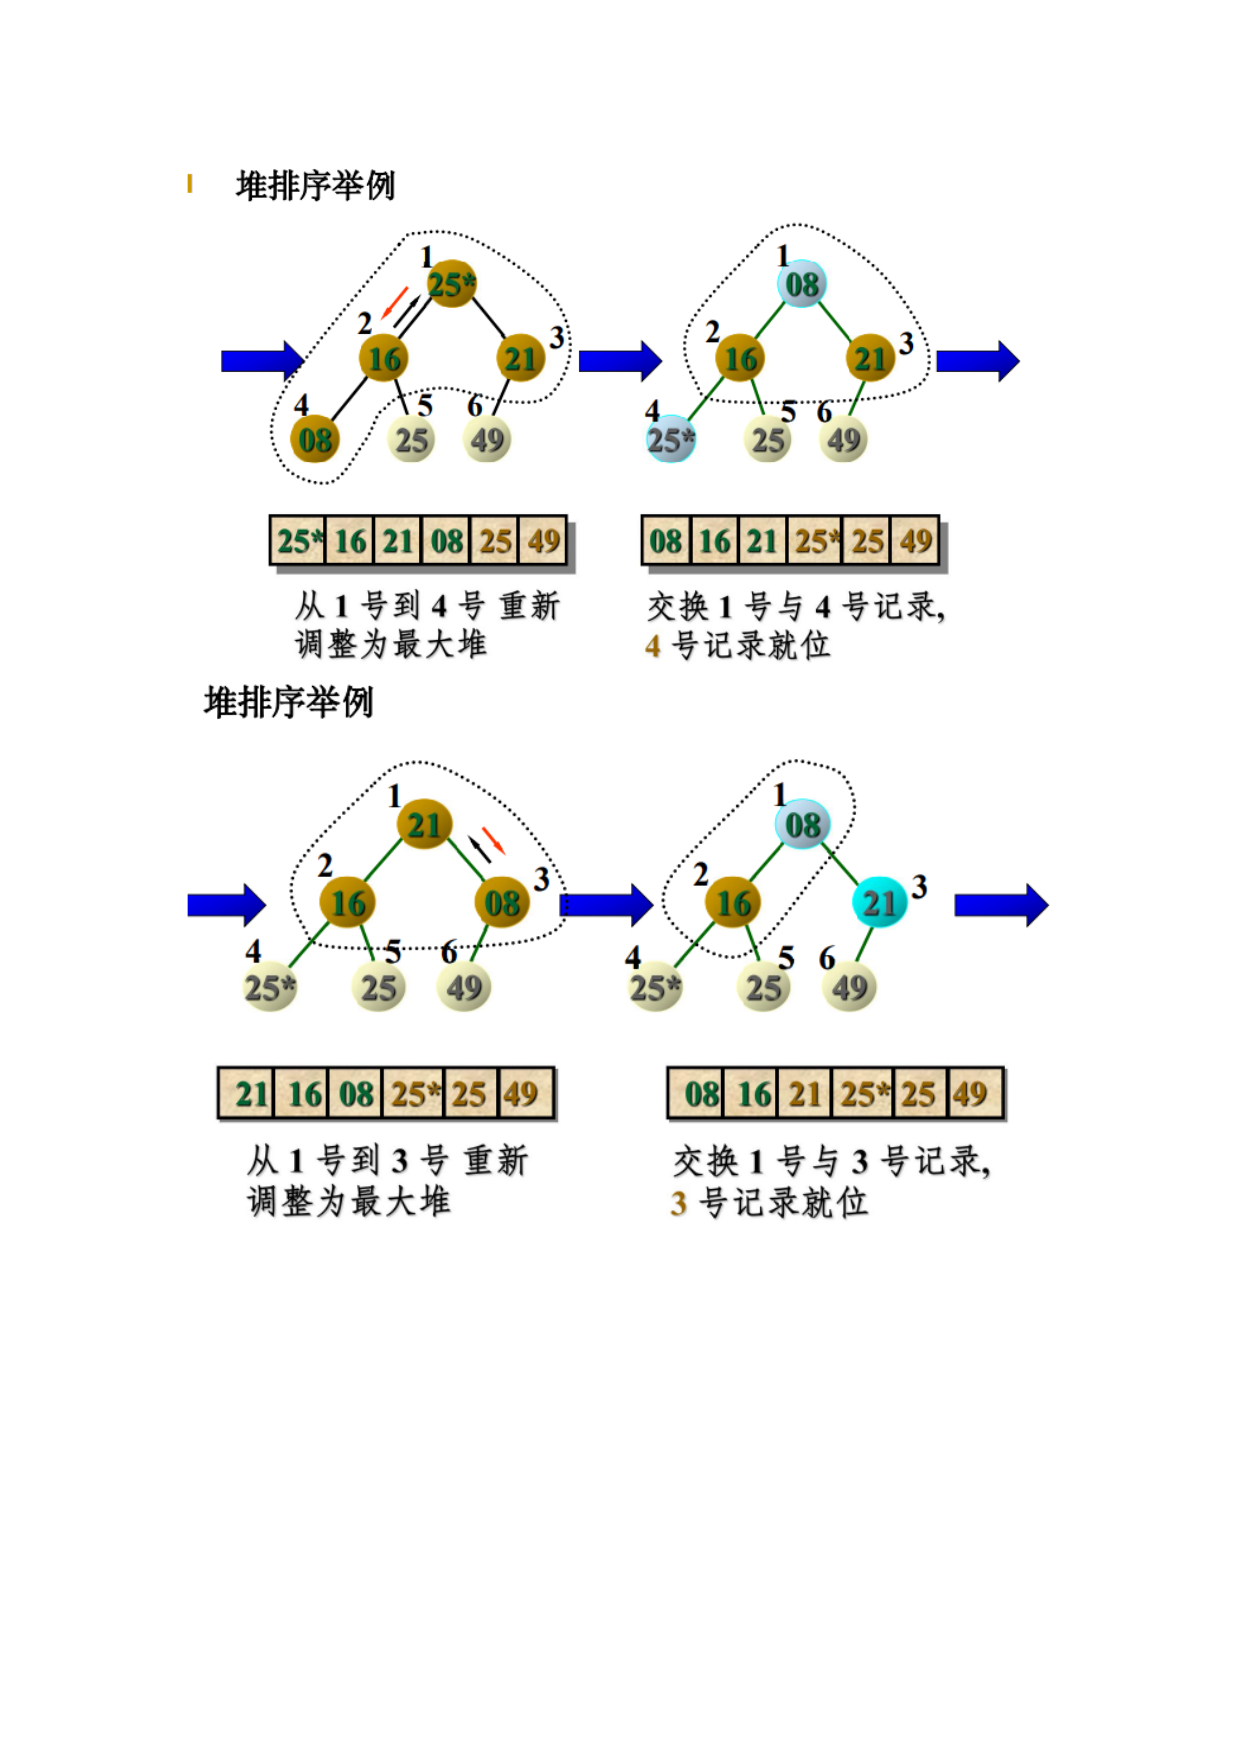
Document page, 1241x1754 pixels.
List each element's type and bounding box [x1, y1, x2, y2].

picture [187, 162, 1053, 672]
picture [187, 682, 1053, 1227]
